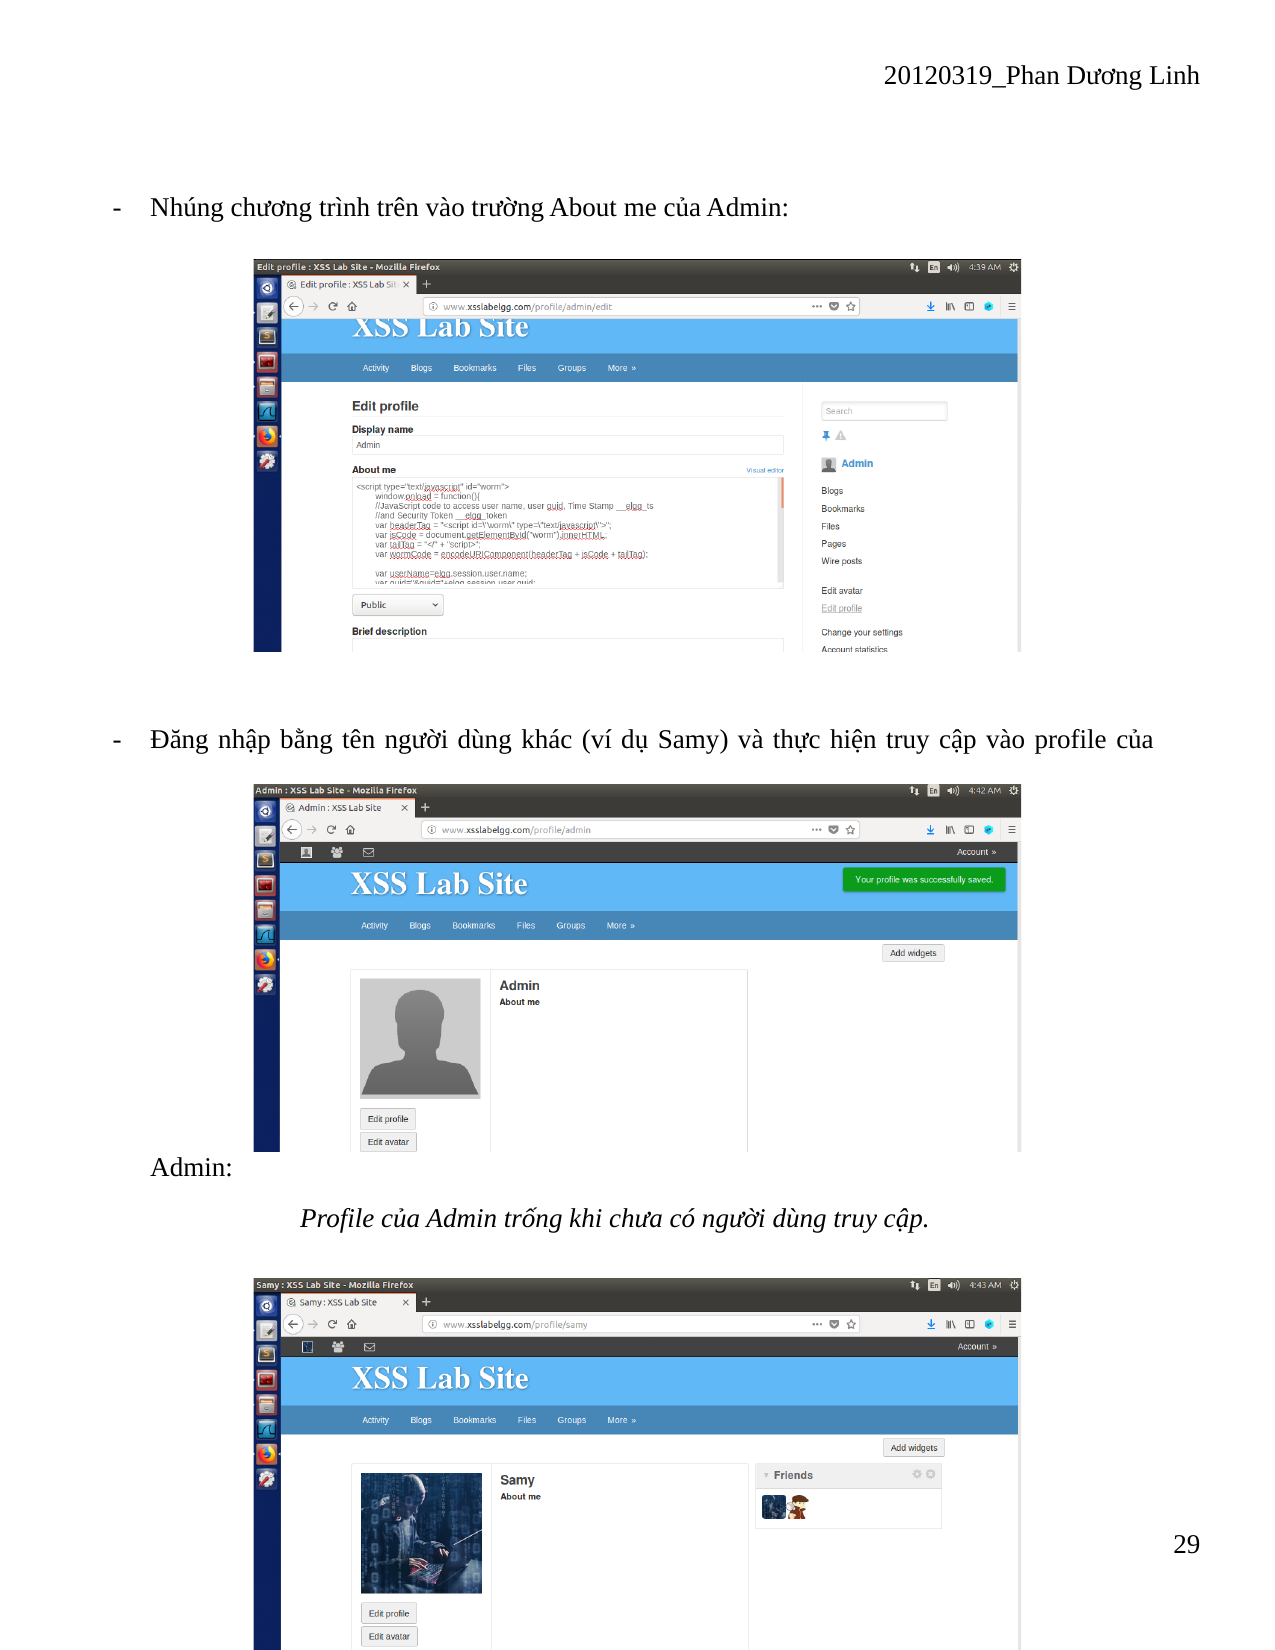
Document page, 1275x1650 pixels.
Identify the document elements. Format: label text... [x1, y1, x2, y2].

picture [253, 1278, 1022, 1650]
text Profile của Admin trống khi chưa có người dùng truy cập. [300, 1202, 1156, 1233]
picture [253, 784, 1022, 1152]
picture [253, 259, 1022, 652]
list Nhúng chương trình trên vào trường About me của Admin: [112, 191, 1156, 222]
